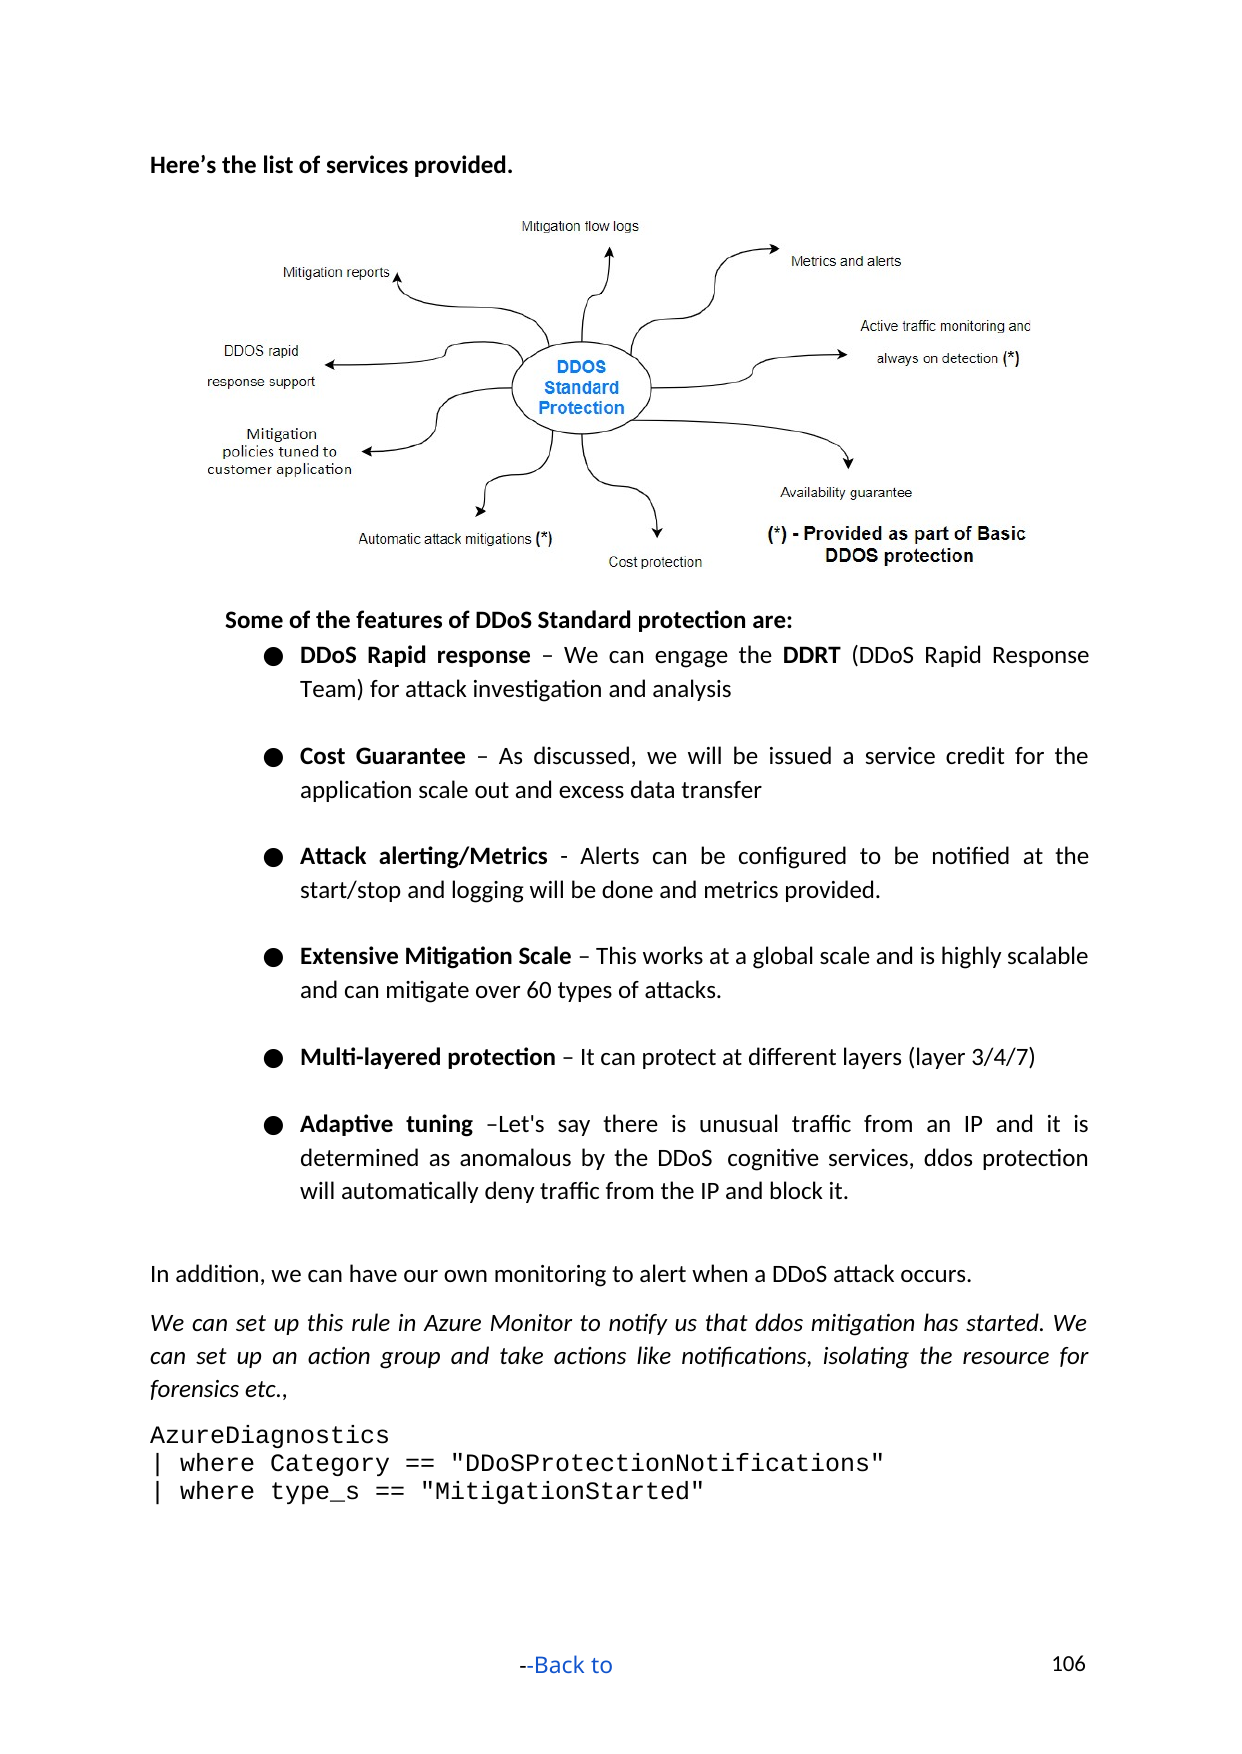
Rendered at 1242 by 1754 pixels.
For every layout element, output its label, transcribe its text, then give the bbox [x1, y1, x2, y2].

picture [207, 221, 1031, 569]
text | where type_s == "MitigationStarted" [150, 1479, 1173, 1507]
text | where Category == "DDoSProtectionNotifications" [150, 1451, 1173, 1479]
text Some of the features of DDoS Standard protection are: [225, 604, 1173, 634]
text AzureDiagnostics [150, 1422, 1173, 1451]
list Multi-layered protection – It can protect at different layers (layer 3/4/7) [262, 1038, 1173, 1072]
list Adaptive tuning –Let's say there is unusual traffic from an IP and it is determined as anomalous by the DDoS cognitive services, ddos protection will automatically deny traffic from the IP and block it. [262, 1106, 1090, 1206]
text In addition, we can have our own monitoring to alert when a DDoS attack occurs. [150, 1258, 1173, 1288]
list Cost Guarantee – As discussed, we will be issued a service credit for the application scale out and excess data transfer [262, 737, 1090, 804]
text We can set up this rule in Azure Monitor to notify us that ddos mitigation has started. We can set up an action group and take actions like notifications, isolating the resource for forensics etc., [150, 1307, 1090, 1404]
list Extensive Mitigation Scale – This works at a global scale and is highly scalable and can mitigate over 60 types of attacks. [262, 938, 1090, 1005]
subtitle Here’s the list of services provided. [150, 149, 1173, 180]
list Attack alerting/Metrics - Alerts can be configured to be notified at the start/stop and logging will be done and metrics provided. [262, 838, 1089, 905]
list DDoS Rapid response – We can engage the DDRT (DDoS Rapid Response Team) for attack investigation and analysis [262, 637, 1089, 704]
